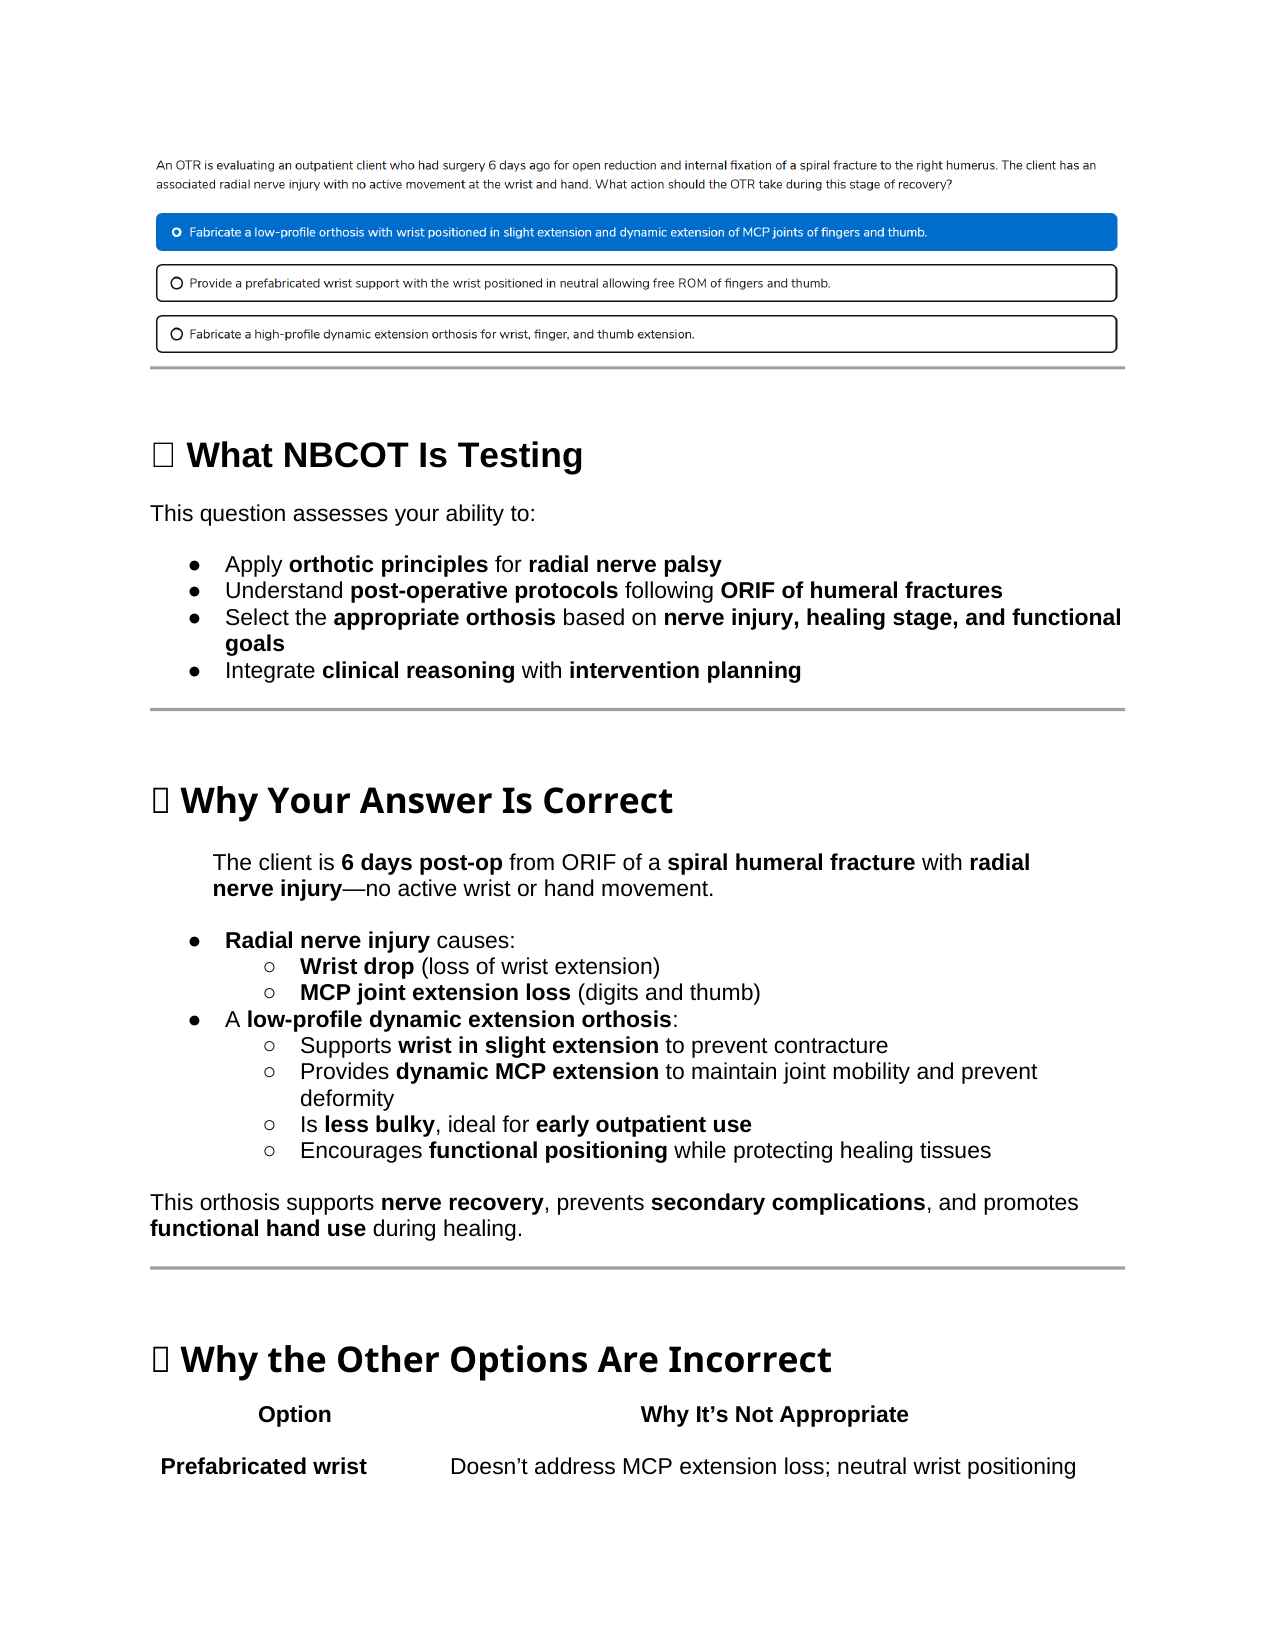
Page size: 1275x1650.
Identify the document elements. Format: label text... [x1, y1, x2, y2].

text This orthosis supports nerve recovery, prevents secondary complications, and promotes functional hand use during healing. [150, 1189, 1125, 1241]
list Apply orthotic principles for radial nerve palsy [187, 551, 1125, 577]
subtitle ✅ Why Your Answer Is Correct [150, 776, 1125, 824]
list Wrist drop (loss of wrist extension) [262, 953, 1125, 979]
list Provides dynamic MCP extension to maintain joint mobility and prevent deformity [262, 1058, 1125, 1111]
list Integrate clinical reasoning with intervention planning [187, 657, 1125, 683]
list A low-profile dynamic extension orthosis: [187, 1006, 1125, 1032]
list MCP joint extension loss (digits and thumb) [262, 979, 1125, 1006]
list Radial nerve injury causes: [187, 927, 1125, 953]
list Encourages functional positioning while protecting healing tissues [262, 1137, 1125, 1164]
subtitle 🧠 What NBCOT Is Testing [150, 434, 1125, 475]
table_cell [150, 1443, 439, 1500]
list Select the appropriate orthosis based on nerve injury, healing stage, and functional goals [187, 604, 1125, 657]
text This question assesses your ability to: [150, 500, 1125, 526]
text The client is 6 days post-op from ORIF of a spiral humeral fracture with radial nerve injury—no active wrist or hand movement. [212, 849, 1062, 902]
picture [150, 150, 1125, 363]
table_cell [440, 1443, 1110, 1500]
list Understand post-operative protocols following ORIF of humeral fractures [187, 577, 1125, 604]
subtitle ❌ Why the Other Options Are Incorrect [150, 1334, 1125, 1382]
list Supports wrist in slight extension to prevent contracture [262, 1032, 1125, 1058]
list Is less bulky, ideal for early outpatient use [262, 1111, 1125, 1137]
table_header Why It’s Not Appropriate [440, 1391, 1110, 1443]
table_header Option [150, 1391, 439, 1443]
